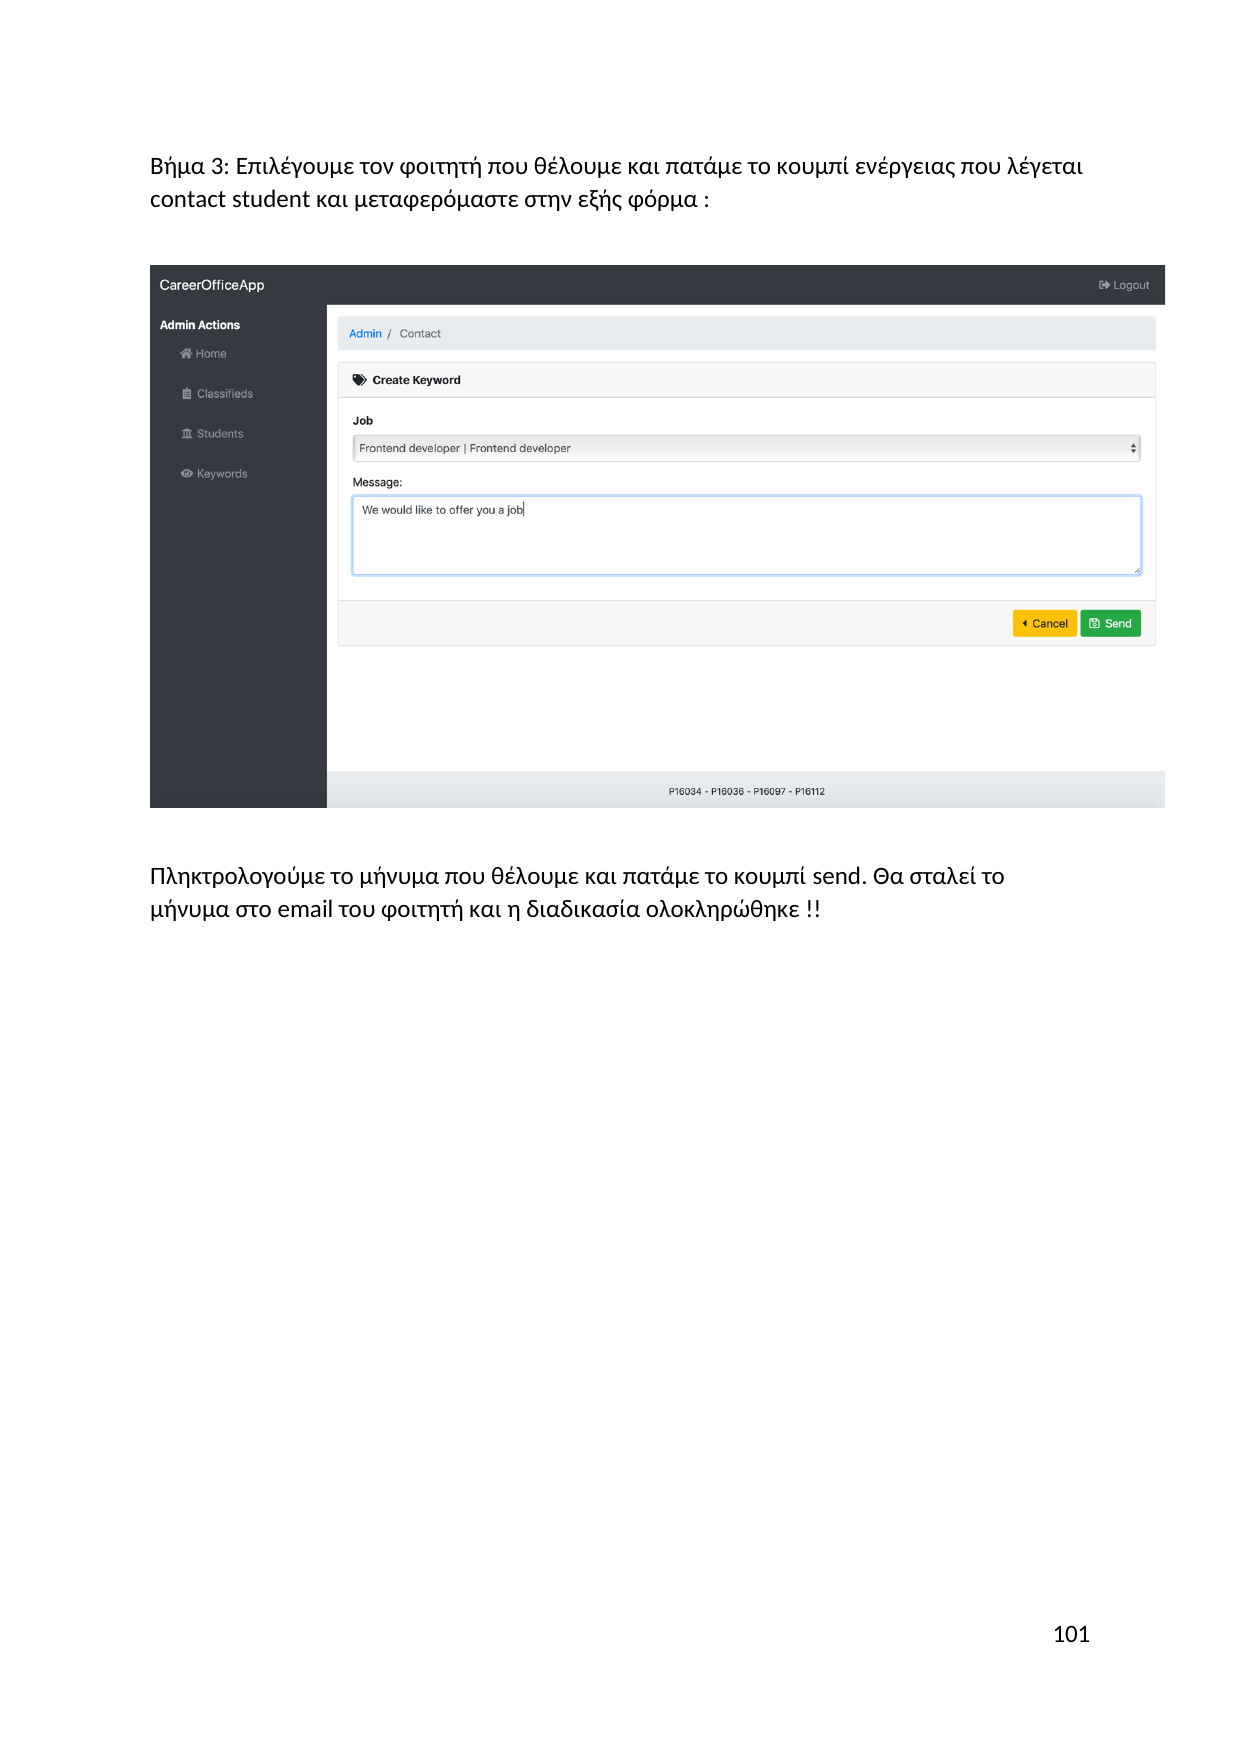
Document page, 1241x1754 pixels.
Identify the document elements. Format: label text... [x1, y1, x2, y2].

text Πληκτρολογούμε το μήνυμα που θέλουμε και πατάμε το κουμπί send. Θα σταλεί το μήνυμα στο email του φοιτητή και η διαδικασία ολοκληρώθηκε !! [150, 860, 1090, 923]
text Βήμα 3: Επιλέγουμε τον φοιτητή που θέλουμε και πατάμε το κουμπί ενέργειας που λέγεται contact student και μεταφερόμαστε στην εξής φόρμα : [150, 150, 1090, 213]
picture [150, 265, 1166, 808]
